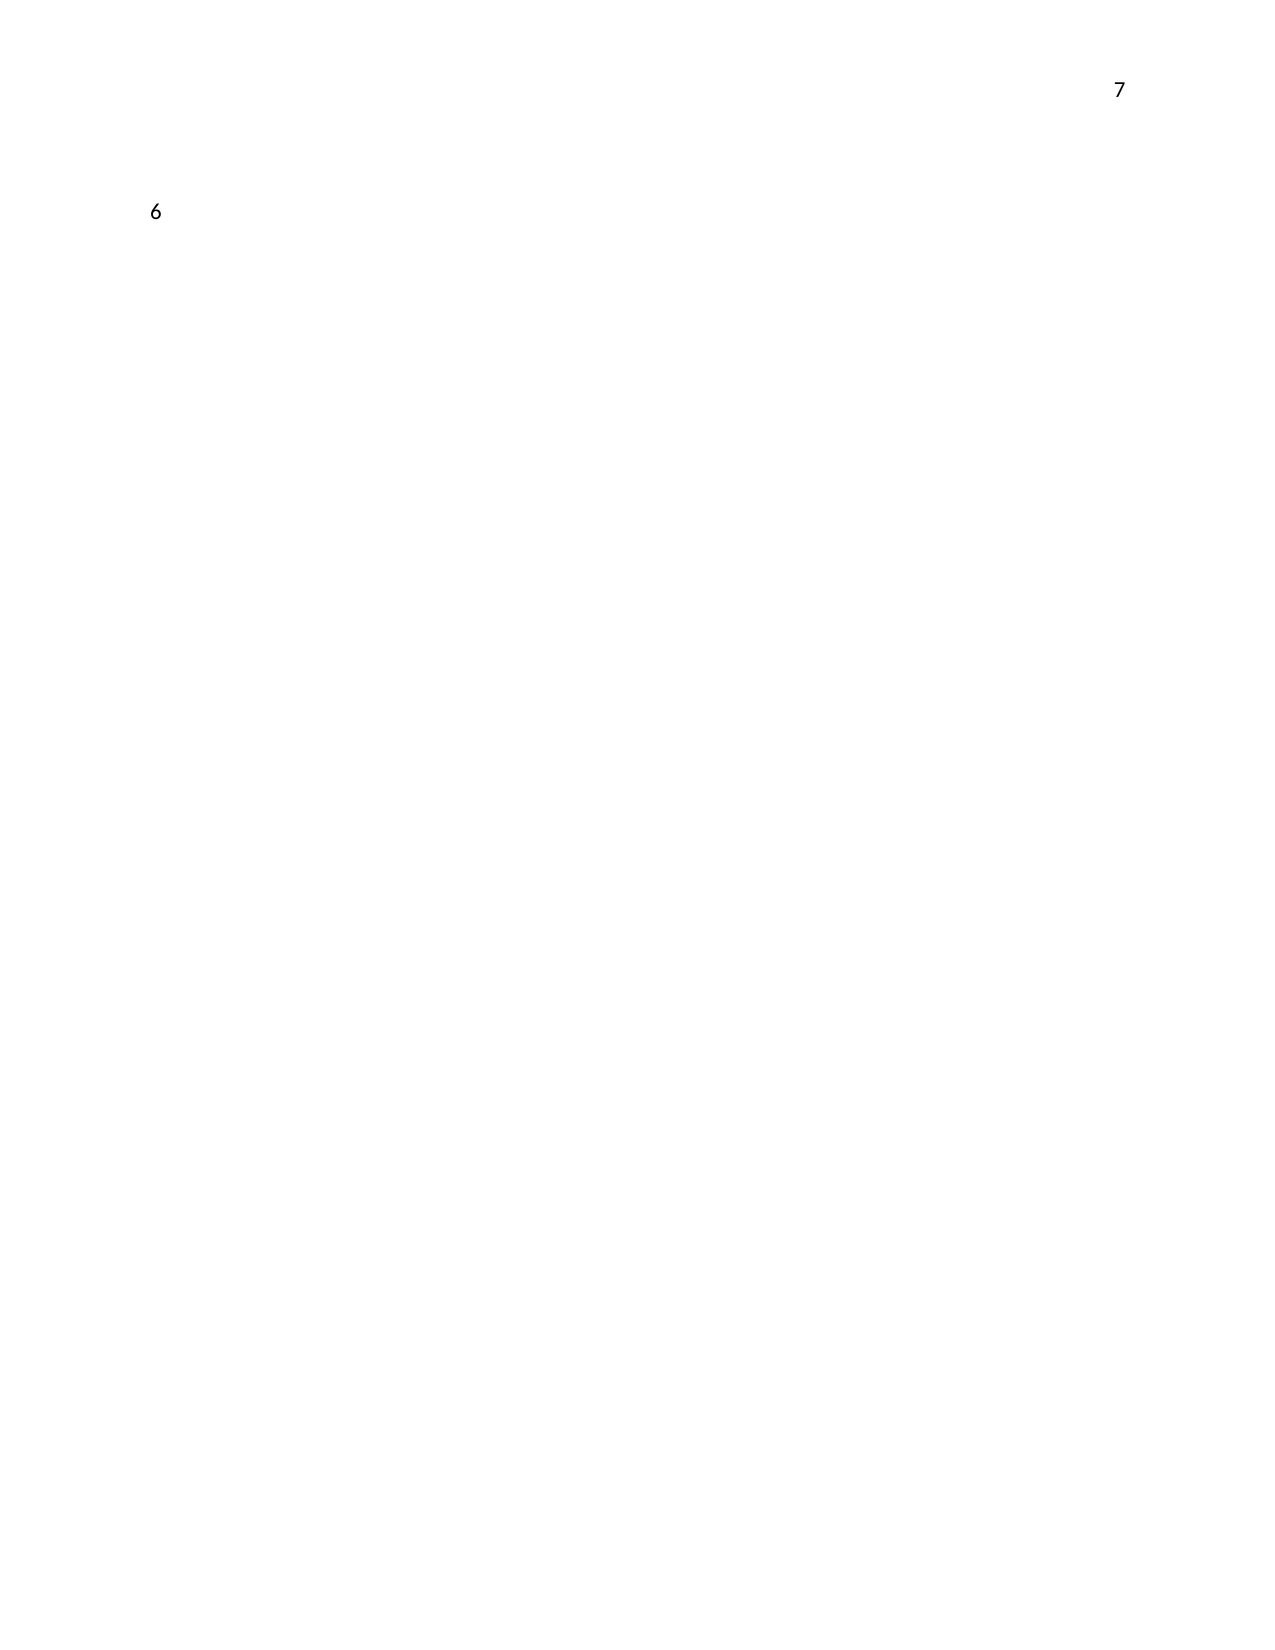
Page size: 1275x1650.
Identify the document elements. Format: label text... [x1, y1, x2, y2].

text 6 [150, 197, 1125, 225]
